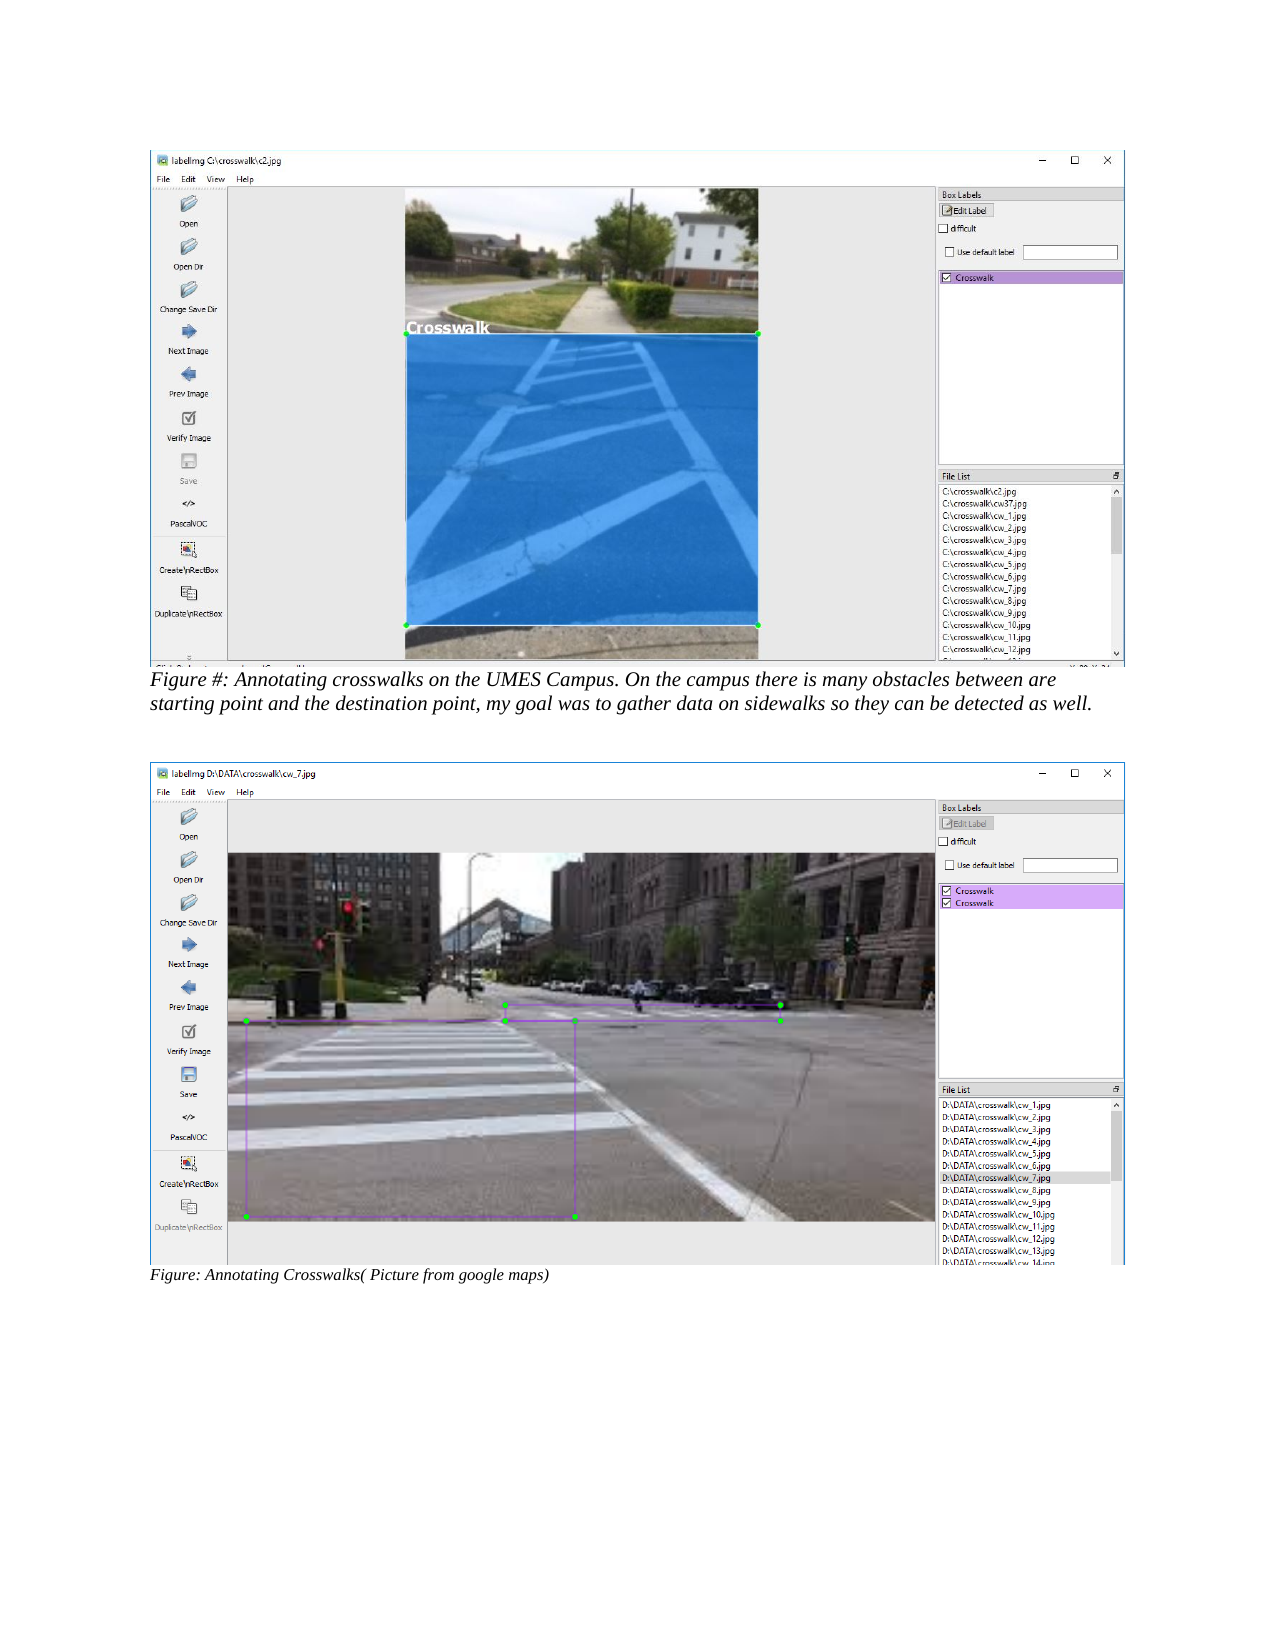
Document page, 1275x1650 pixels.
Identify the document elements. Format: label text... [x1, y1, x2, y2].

text Figure #: Annotating crosswalks on the UMES Campus. On the campus there is many obstacles between are starting point and the destination point, my goal was to gather data on sidewalks so they can be detected as well. [150, 667, 1125, 715]
picture [150, 150, 1125, 667]
picture [150, 762, 1125, 1265]
text Figure: Annotating Crosswalks( Picture from google maps) [150, 1265, 1125, 1284]
